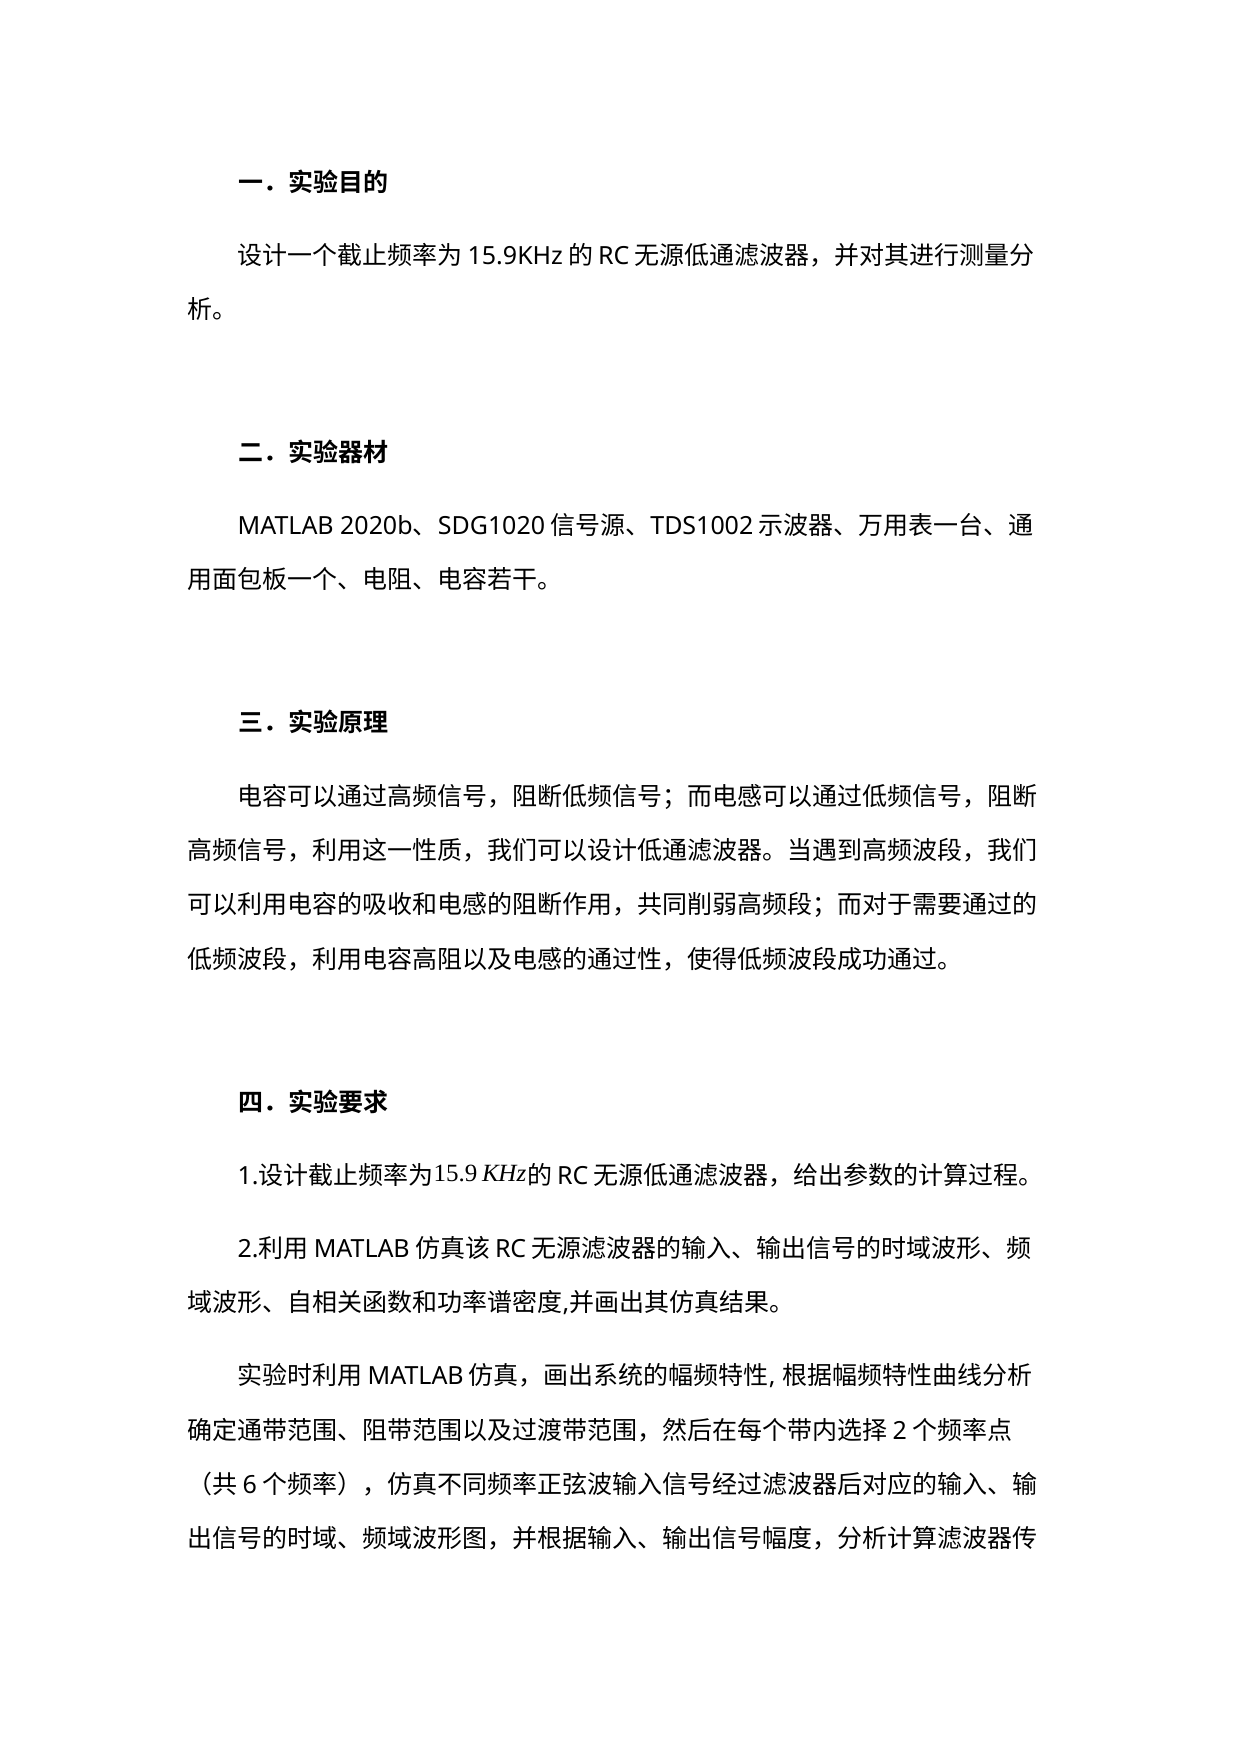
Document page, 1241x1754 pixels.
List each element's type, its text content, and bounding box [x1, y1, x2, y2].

text 一．实验目的 [187, 162, 1053, 198]
text MATLAB 2020b、SDG1020信号源、TDS1002示波器、万用表一台、通用面包板一个、电阻、电容若干。 [187, 506, 1053, 596]
text 2.利用MATLAB仿真该RC无源滤波器的输入、输出信号的时域波形、频域波形、自相关函数和功率谱密度,并画出其仿真结果。 [187, 1228, 1053, 1319]
text 四．实验要求 [187, 1082, 1053, 1118]
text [187, 1356, 1053, 1555]
text 设计一个截止频率为15.9KHz的RC无源低通滤波器，并对其进行测量分析。 [187, 235, 1053, 326]
text 二．实验器材 [187, 432, 1053, 469]
text 三．实验原理 [187, 703, 1053, 739]
text 1.设计截止频率为的RC无源低通滤波器，给出参数的计算过程。 [187, 1155, 1053, 1191]
text 电容可以通过高频信号，阻断低频信号；而电感可以通过低频信号，阻断高频信号，利用这一性质，我们可以设计低通滤波器。当遇到高频波段，我们可以利用电容的吸收和电感的阻断作用，共同削弱高频段；而对于需要通过的低频波段，利用电容高阻以及电感的通过性，使得低频波段成功通过。 [187, 776, 1053, 975]
